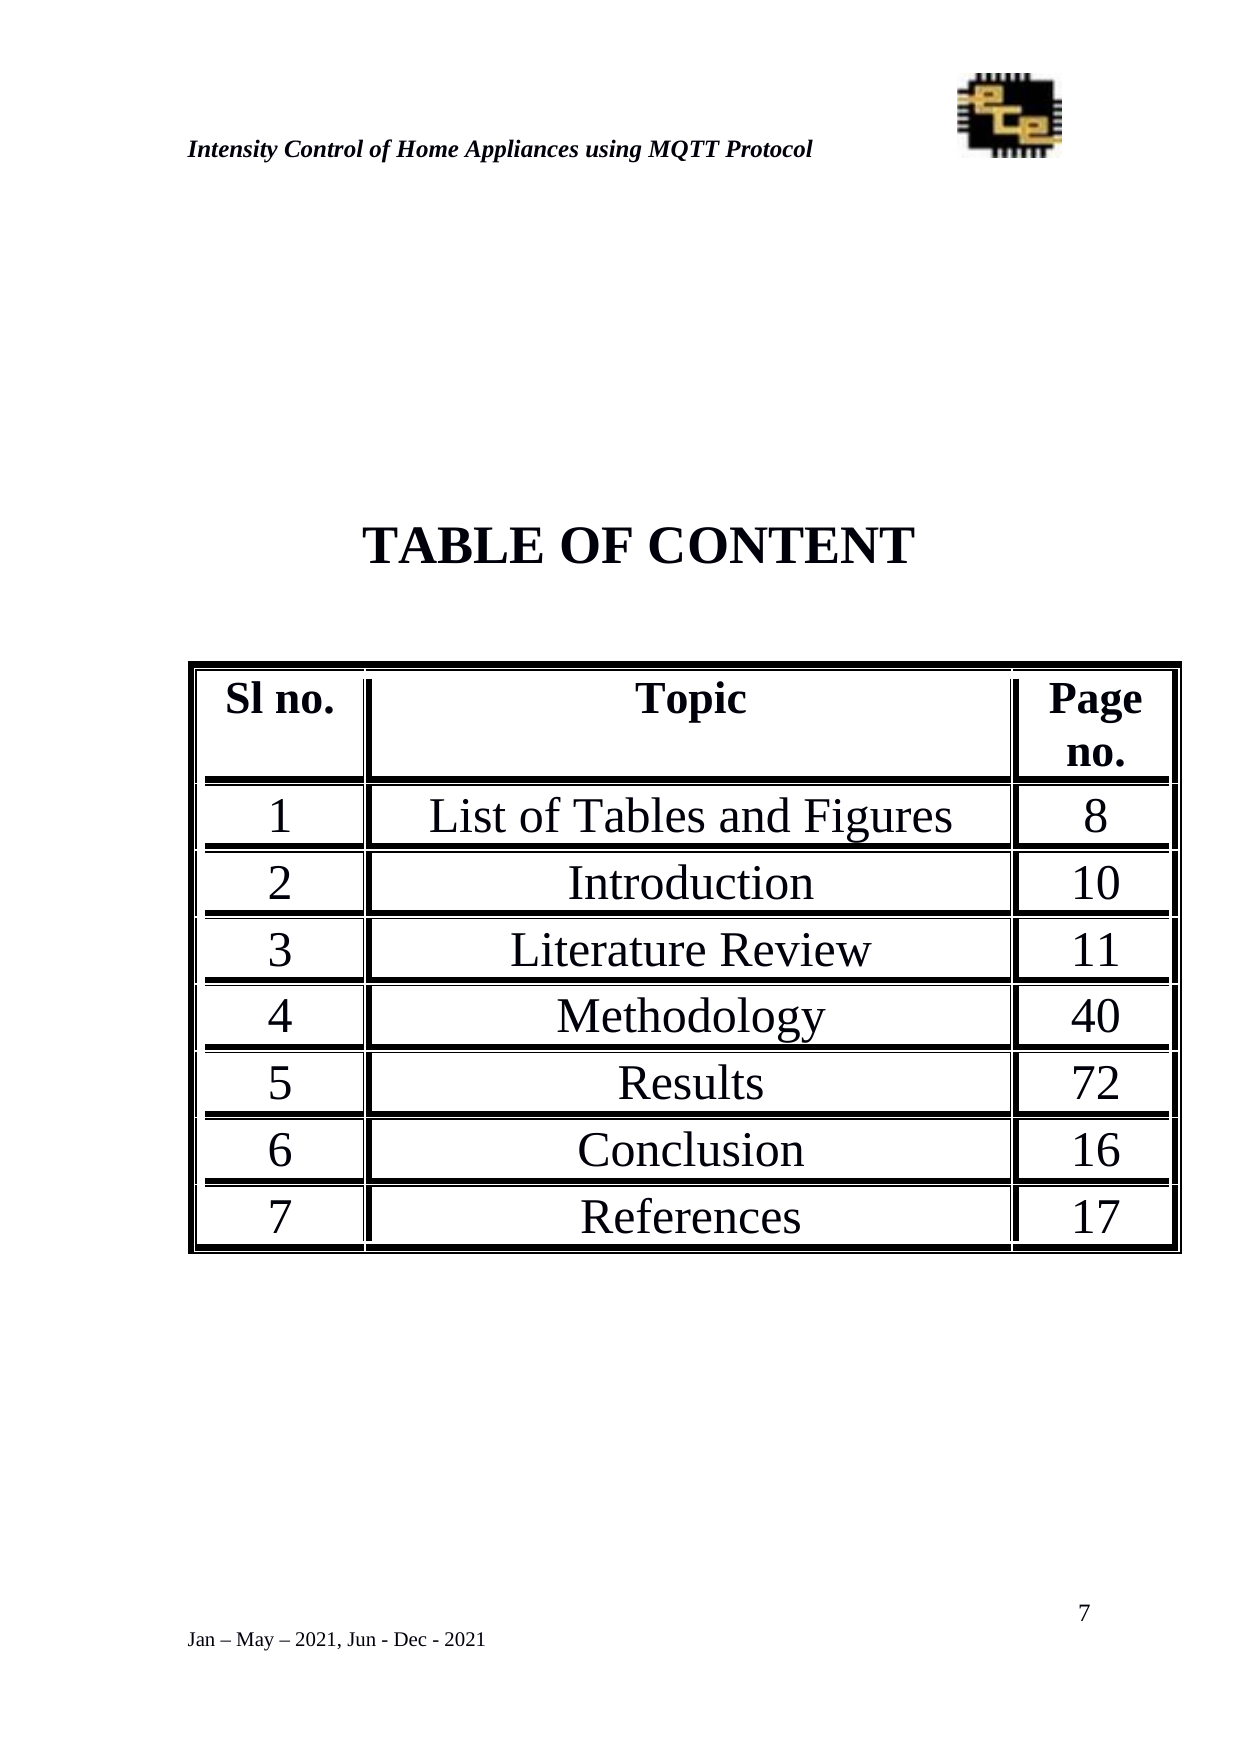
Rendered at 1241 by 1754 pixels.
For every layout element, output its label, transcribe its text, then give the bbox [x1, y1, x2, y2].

table_cell 5 [194, 1044, 367, 1111]
text TABLE OF CONTENT [187, 513, 1090, 575]
table_cell 7 [194, 1178, 367, 1244]
table_cell 11 [1014, 910, 1177, 977]
table_cell 10 [1014, 843, 1177, 910]
table_cell 2 [194, 843, 367, 910]
table_header Topic [367, 668, 1014, 776]
table_cell 16 [1014, 1111, 1177, 1177]
table_cell References [367, 1178, 1014, 1244]
table_cell 3 [194, 910, 367, 977]
table_cell 8 [1014, 776, 1177, 843]
table_cell 1 [194, 776, 367, 843]
table_cell Introduction [372, 853, 1010, 910]
table_header Sl no. [194, 668, 367, 776]
table_cell 72 [1014, 1044, 1177, 1111]
table_cell 40 [1014, 977, 1177, 1044]
table_cell 4 [194, 977, 367, 1044]
table_cell Literature Review [372, 919, 1010, 977]
table_cell 17 [1014, 1178, 1177, 1244]
table_cell Methodology [372, 986, 1010, 1044]
table_cell Results [372, 1053, 1010, 1111]
table_header Page no. [1014, 671, 1172, 776]
table_cell Conclusion [372, 1120, 1010, 1177]
table_cell List of Tables and Figures [372, 786, 1010, 843]
picture [957, 73, 1062, 158]
table_cell 6 [194, 1111, 367, 1177]
